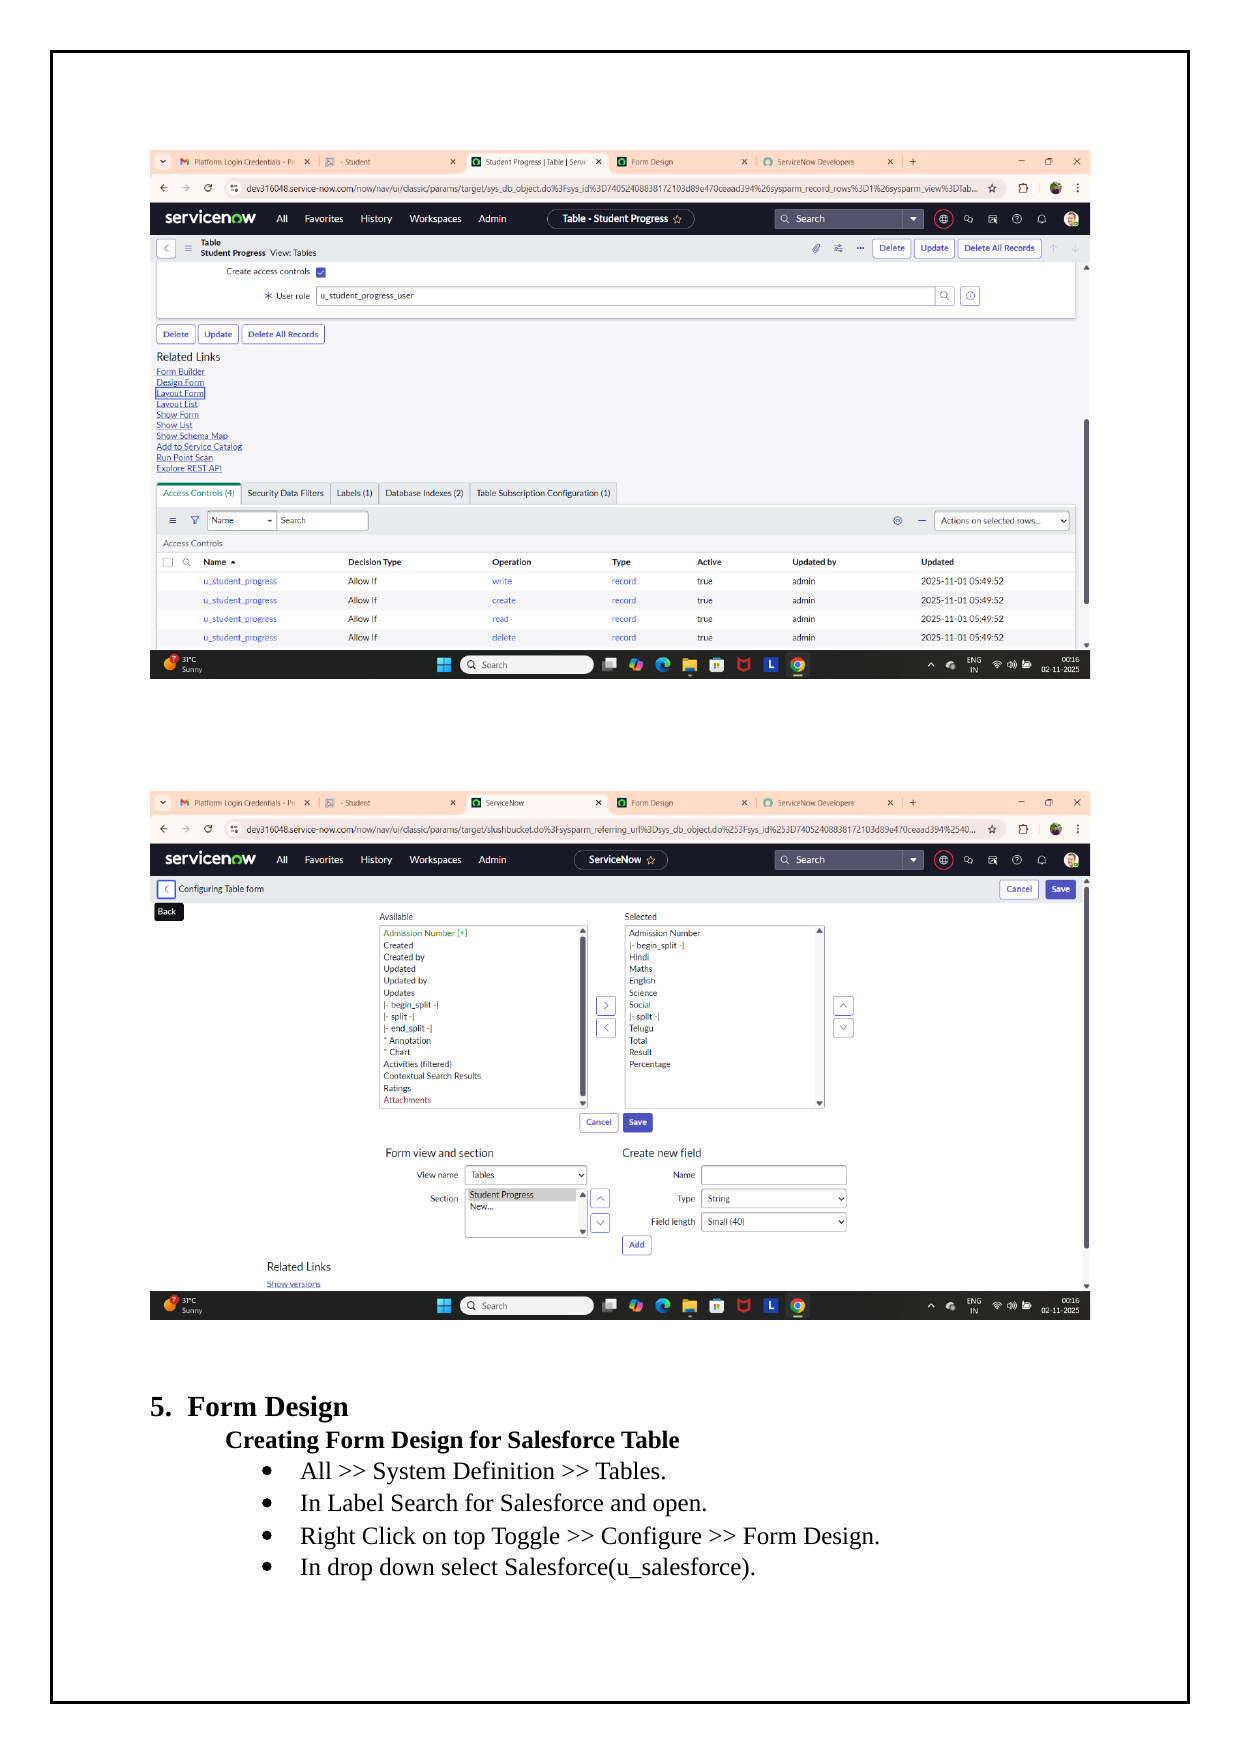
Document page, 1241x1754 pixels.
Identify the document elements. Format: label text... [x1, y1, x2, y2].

list Form Design [150, 1389, 1090, 1422]
list Creating Form Design for Salesforce Table [187, 1425, 1090, 1454]
list In drop down select Salesforce(u_salesforce). [262, 1552, 1090, 1581]
list Right Click on top Toggle >> Configure >> Form Design. [262, 1521, 1090, 1549]
list All >> System Definition >> Tables. [262, 1456, 1090, 1485]
picture [150, 791, 1091, 1320]
list In Label Search for Salesforce and open. [262, 1487, 1090, 1518]
picture [150, 150, 1091, 679]
